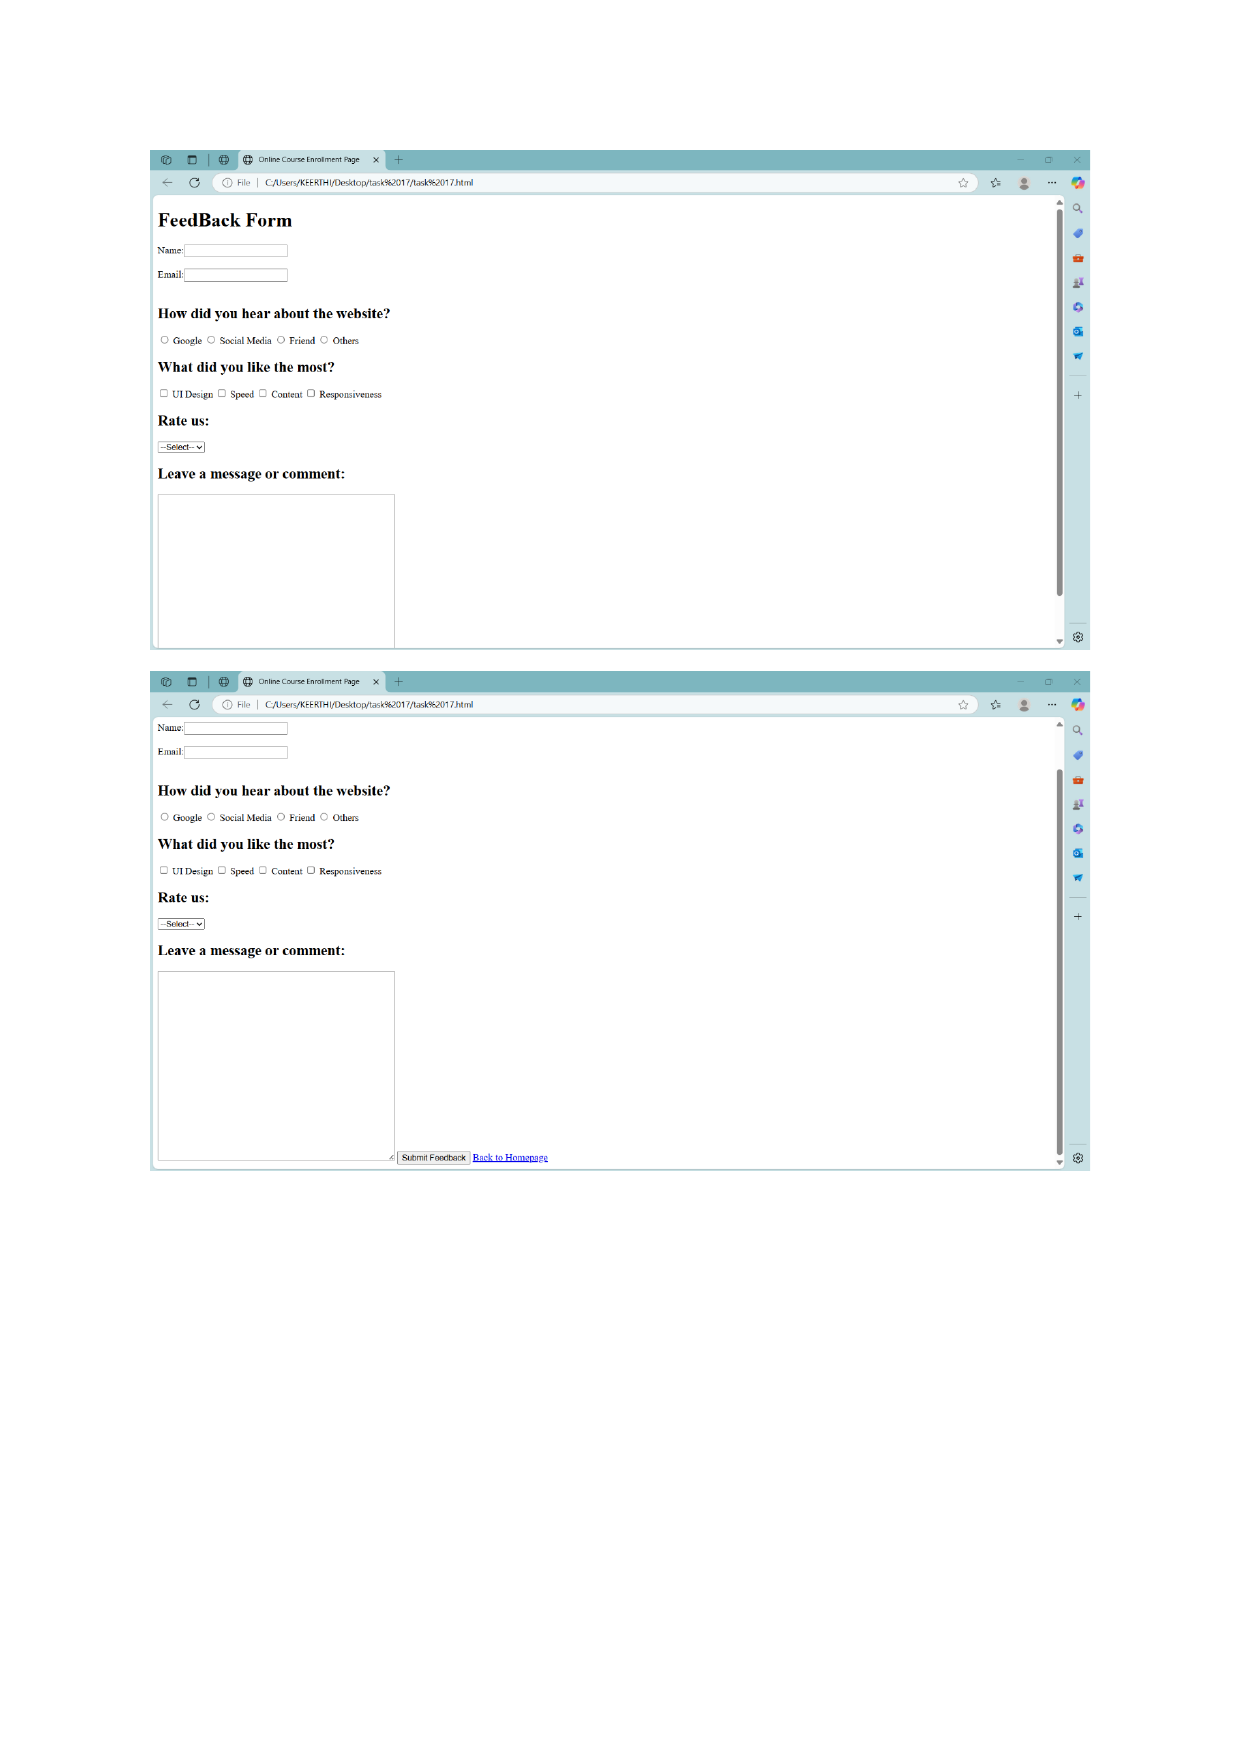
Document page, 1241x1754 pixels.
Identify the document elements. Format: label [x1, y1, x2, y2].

picture [150, 671, 1091, 1171]
picture [150, 150, 1091, 650]
